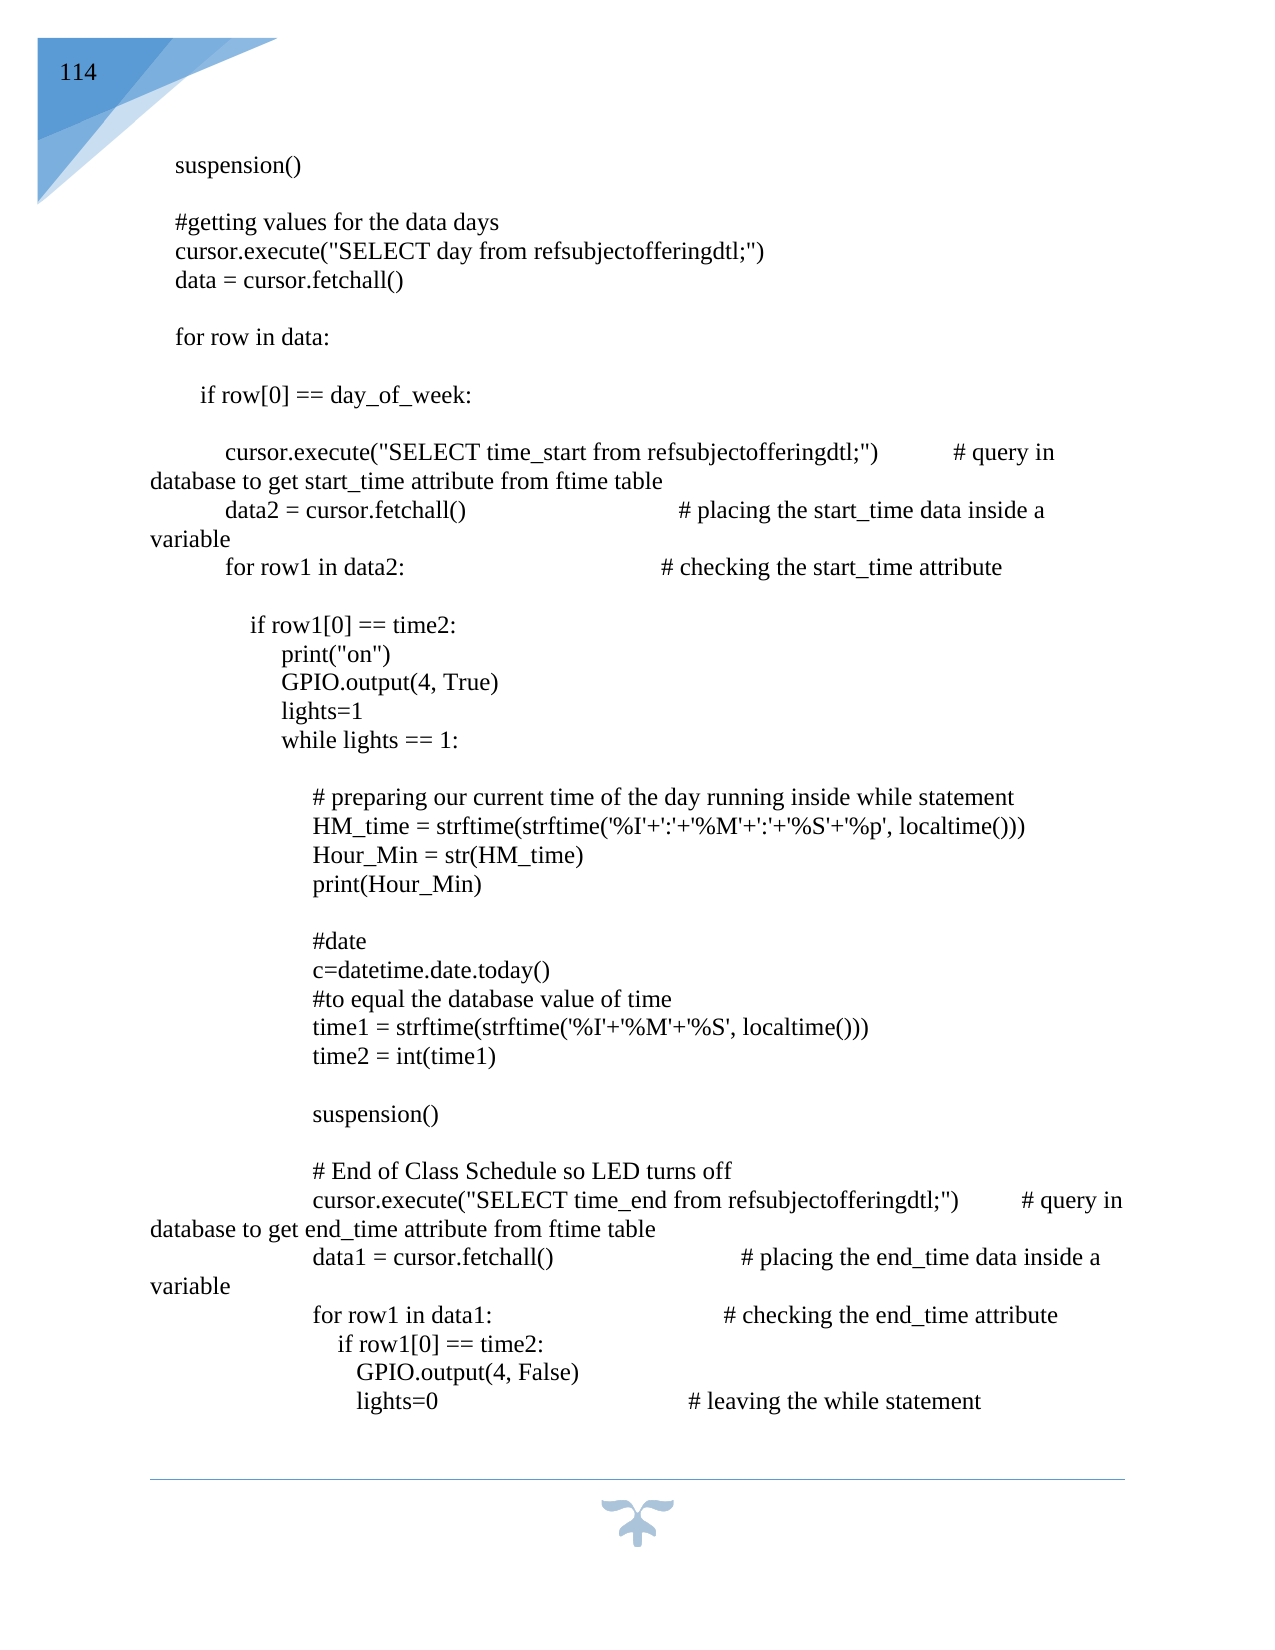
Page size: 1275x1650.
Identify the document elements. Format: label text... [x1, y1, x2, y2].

text suspension() [150, 150, 1125, 179]
text lights=0 # leaving the while statement [150, 1386, 1125, 1415]
text c=datetime.date.today() [150, 955, 1125, 984]
text #getting values for the data days [150, 207, 1125, 236]
text cursor.execute("SELECT time_start from refsubjectofferingdtl;") # query in database to get start_time attribute from ftime table [150, 437, 1125, 495]
text data1 = cursor.fetchall() # placing the end_time data inside a variable [150, 1242, 1125, 1300]
text print(Hour_Min) [150, 869, 1125, 897]
text suspension() [150, 1099, 1125, 1127]
text cursor.execute("SELECT day from refsubjectofferingdtl;") [150, 236, 1125, 265]
picture [37, 37, 279, 206]
text #date [150, 926, 1125, 955]
text data = cursor.fetchall() [150, 265, 1125, 294]
text time1 = strftime(strftime('%I'+'%M'+'%S', localtime())) [150, 1012, 1125, 1041]
text for row1 in data2: # checking the start_time attribute [150, 552, 1125, 581]
text GPIO.output(4, False) [150, 1357, 1125, 1386]
text print("on") [150, 639, 1125, 667]
text #to equal the database value of time [150, 984, 1125, 1012]
text # End of Class Schedule so LED turns off [150, 1156, 1125, 1185]
text if row[0] == day_of_week: [150, 380, 1125, 409]
text while lights == 1: [150, 725, 1125, 754]
text GPIO.output(4, True) [150, 667, 1125, 696]
text cursor.execute("SELECT time_end from refsubjectofferingdtl;") # query in database to get end_time attribute from ftime table [150, 1185, 1125, 1242]
text if row1[0] == time2: [150, 1329, 1125, 1357]
text # preparing our current time of the day running inside while statement [150, 782, 1125, 811]
text if row1[0] == time2: [150, 610, 1125, 639]
text Hour_Min = str(HM_time) [150, 840, 1125, 869]
text data2 = cursor.fetchall() # placing the start_time data inside a variable [150, 495, 1125, 552]
text lights=1 [150, 696, 1125, 725]
text time2 = int(time1) [150, 1041, 1125, 1070]
text for row1 in data1: # checking the end_time attribute [150, 1300, 1125, 1329]
text HM_time = strftime(strftime('%I'+':'+'%M'+':'+'%S'+'%p', localtime())) [150, 811, 1125, 840]
text for row in data: [150, 322, 1125, 351]
